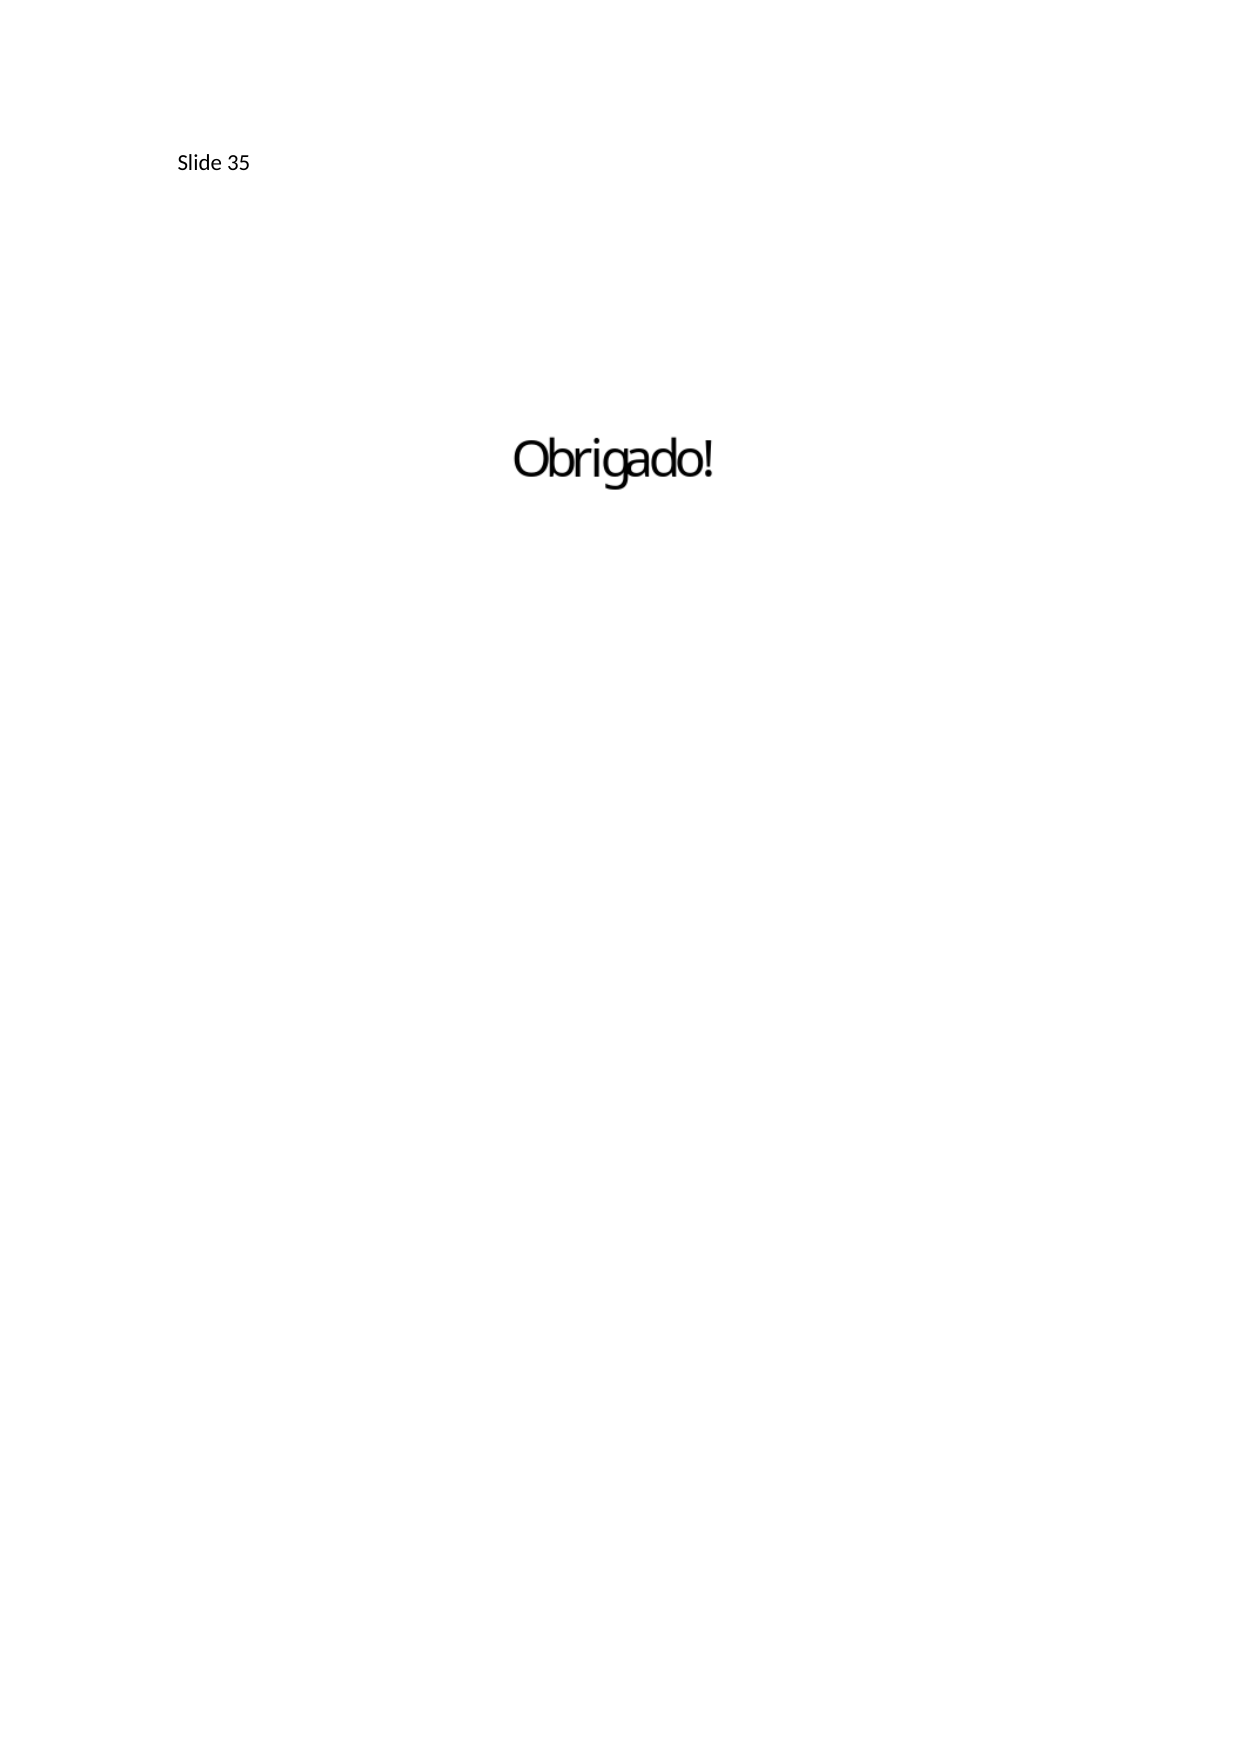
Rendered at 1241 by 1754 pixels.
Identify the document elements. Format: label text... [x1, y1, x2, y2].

text Slide 35 [177, 148, 1063, 176]
